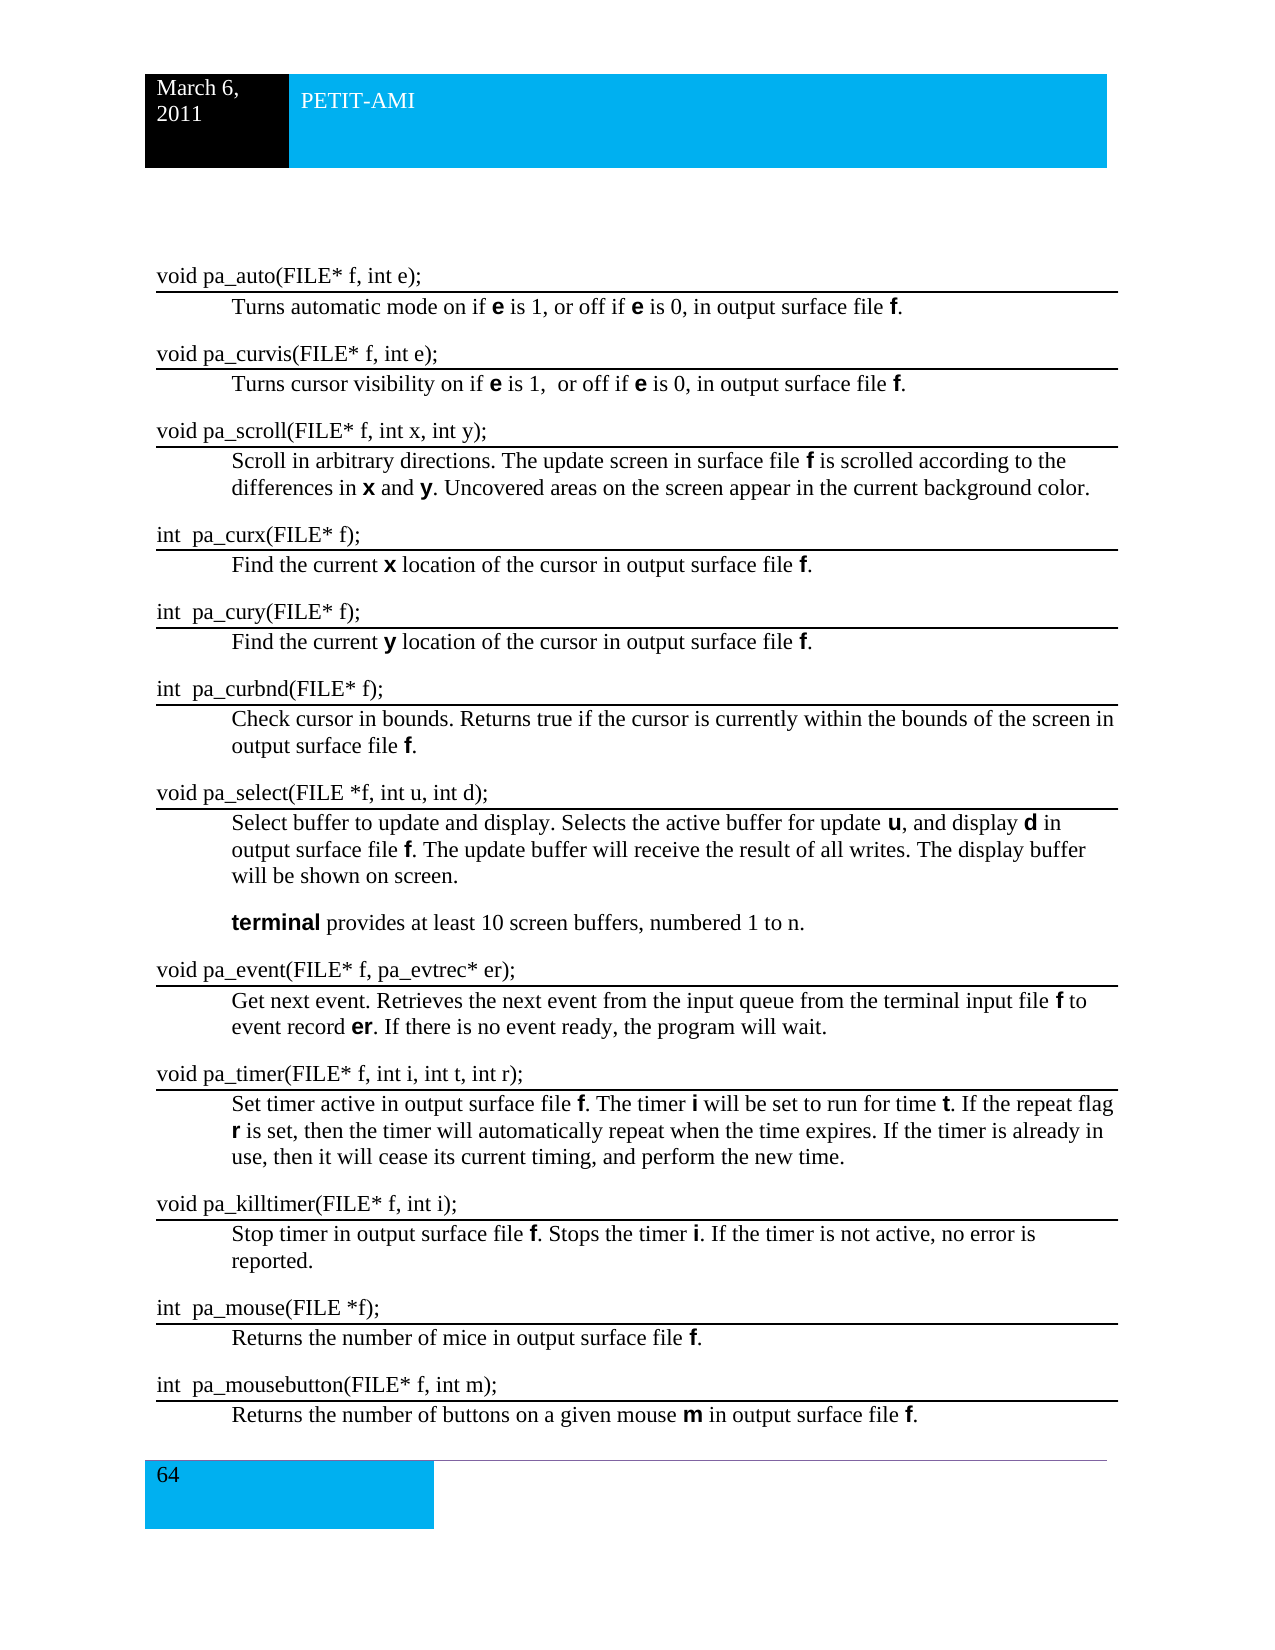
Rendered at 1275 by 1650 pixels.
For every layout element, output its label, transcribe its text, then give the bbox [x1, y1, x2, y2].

text Returns the number of buttons on a given mouse m in output surface file f. [231, 1402, 1118, 1428]
text int pa_curx(FILE* f); [156, 521, 1118, 549]
text Get next event. Retrieves the next event from the input queue from the terminal input file f to event record er. If there is no event ready, the program will wait. [231, 987, 1118, 1039]
text void pa_auto(FILE* f, int e); [156, 263, 1118, 291]
text Turns automatic mode on if e is 1, or off if e is 0, in output surface file f. [231, 293, 1118, 319]
text Turns cursor visibility on if e is 1, or off if e is 0, in output surface file f. [231, 370, 1118, 396]
text terminal provides at least 10 screen buffers, numbered 1 to n. [231, 909, 1118, 936]
text Set timer active in output surface file f. The timer i will be set to run for time t. If the repeat flag r is set, then the timer will automatically repeat when the time expires. If the timer is already in use, then it will cease its current timing, and perform the new time. [231, 1091, 1118, 1169]
text Check cursor in bounds. Returns true if the cursor is currently within the bounds of the screen in output surface file f. [231, 706, 1118, 758]
text Returns the number of mice in output surface file f. [231, 1325, 1118, 1351]
text int pa_cury(FILE* f); [156, 598, 1118, 627]
text Select buffer to update and display. Selects the active buffer for update u, and display d in output surface file f. The update buffer will receive the result of all writes. The display buffer will be shown on screen. [231, 810, 1118, 888]
text Find the current x location of the cursor in output surface file f. [231, 551, 1118, 577]
text void pa_timer(FILE* f, int i, int t, int r); [156, 1060, 1118, 1089]
text Find the current y location of the cursor in output surface file f. [231, 629, 1118, 655]
text int pa_curbnd(FILE* f); [156, 676, 1118, 704]
text Stop timer in output surface file f. Stops the timer i. If the timer is not active, no error is reported. [231, 1221, 1118, 1273]
text void pa_killtimer(FILE* f, int i); [156, 1190, 1118, 1219]
text Scroll in arbitrary directions. The update screen in surface file f is scrolled according to the differences in x and y. Uncovered areas on the screen appear in the current background color. [231, 448, 1118, 500]
text int pa_mouse(FILE *f); [156, 1294, 1118, 1323]
text void pa_select(FILE *f, int u, int d); [156, 779, 1118, 808]
text void pa_curvis(FILE* f, int e); [156, 340, 1118, 368]
text int pa_mousebutton(FILE* f, int m); [156, 1371, 1118, 1400]
text void pa_event(FILE* f, pa_evtrec* er); [156, 957, 1118, 985]
text void pa_scroll(FILE* f, int x, int y); [156, 417, 1118, 446]
